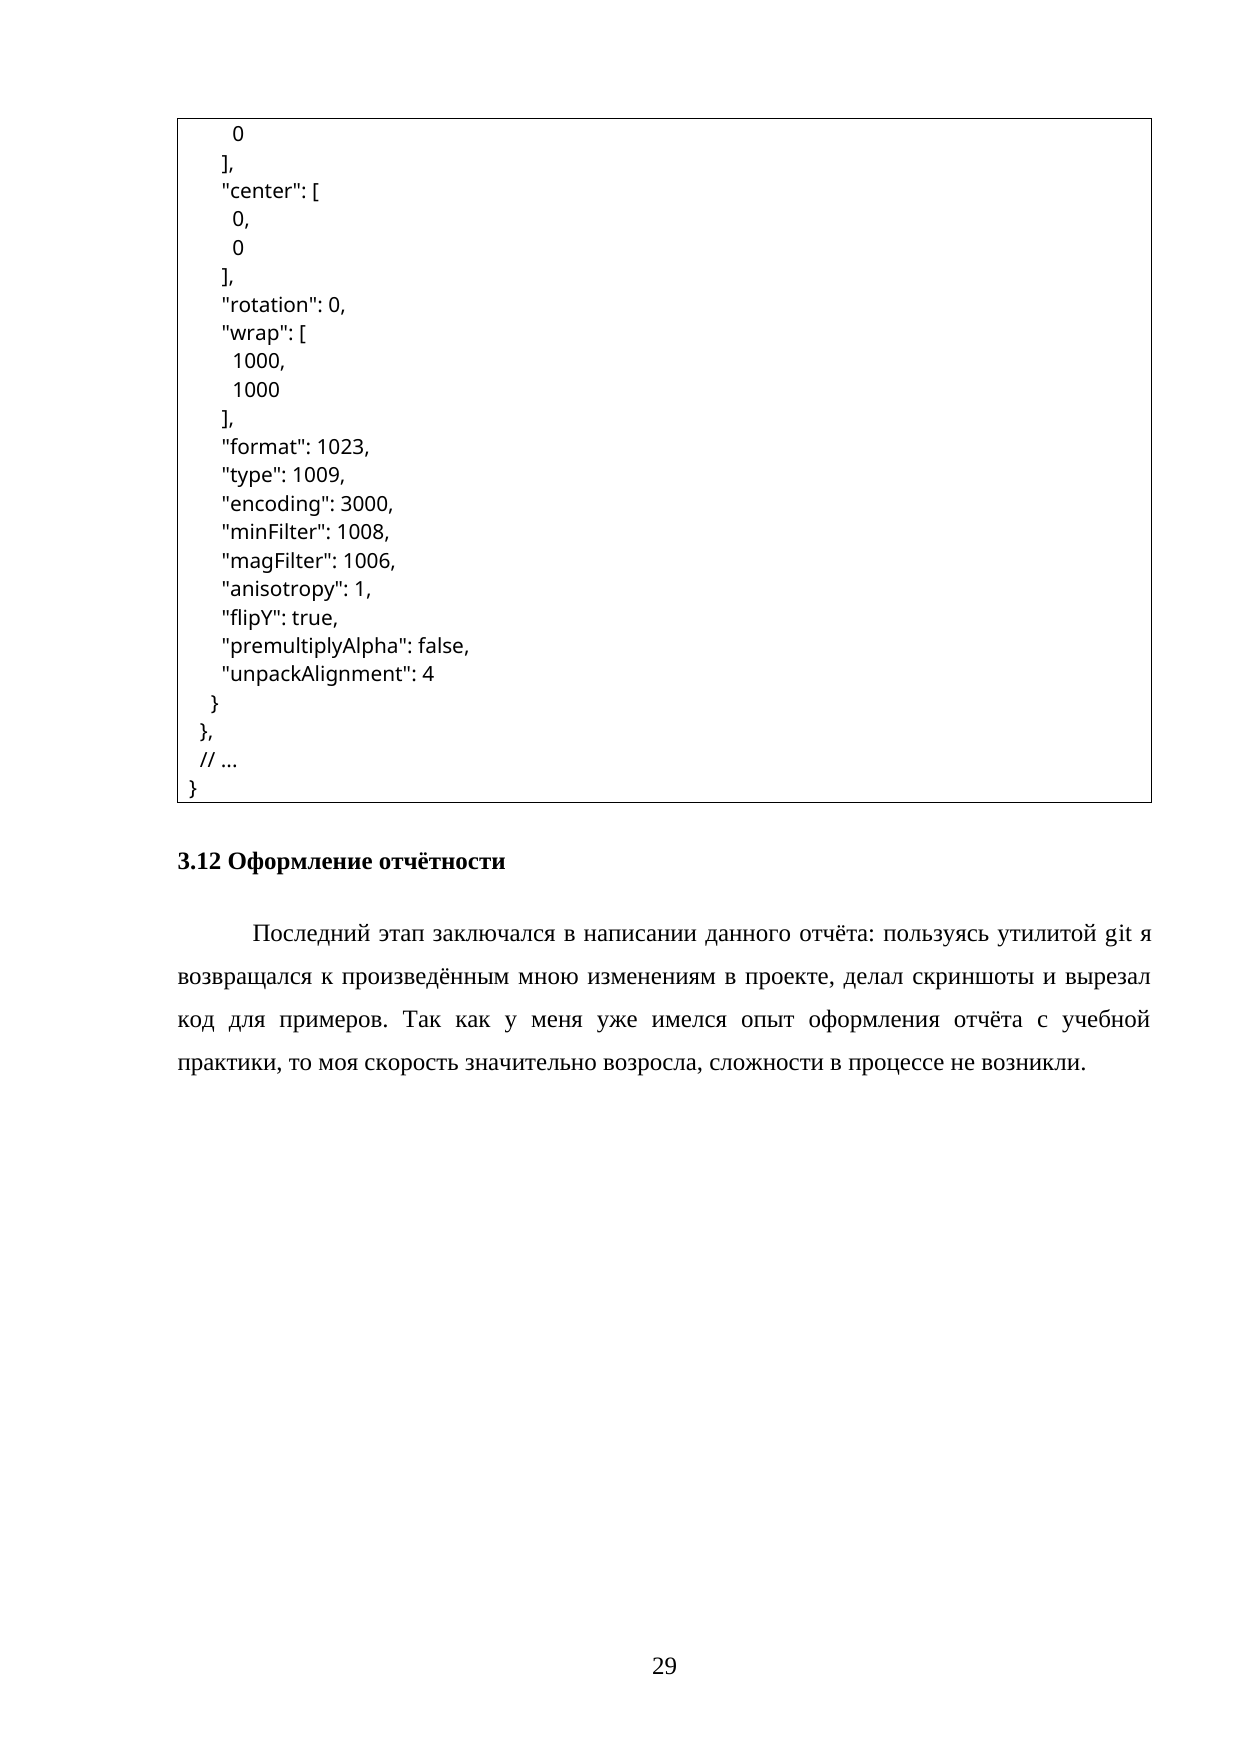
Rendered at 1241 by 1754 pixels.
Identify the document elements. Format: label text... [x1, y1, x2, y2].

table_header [178, 119, 1151, 802]
text Последний этап заключался в написании данного отчёта: пользуясь утилитой git я возвращался к произведённым мною изменениям в проекте, делал скриншоты и вырезал код для примеров. Так как у меня уже имелся опыт оформления отчёта с учебной практики, то моя скорость значительно возросла, сложности в процессе не возникли. [177, 918, 1152, 1076]
subtitle 3.12 Оформление отчётности [177, 846, 1152, 874]
